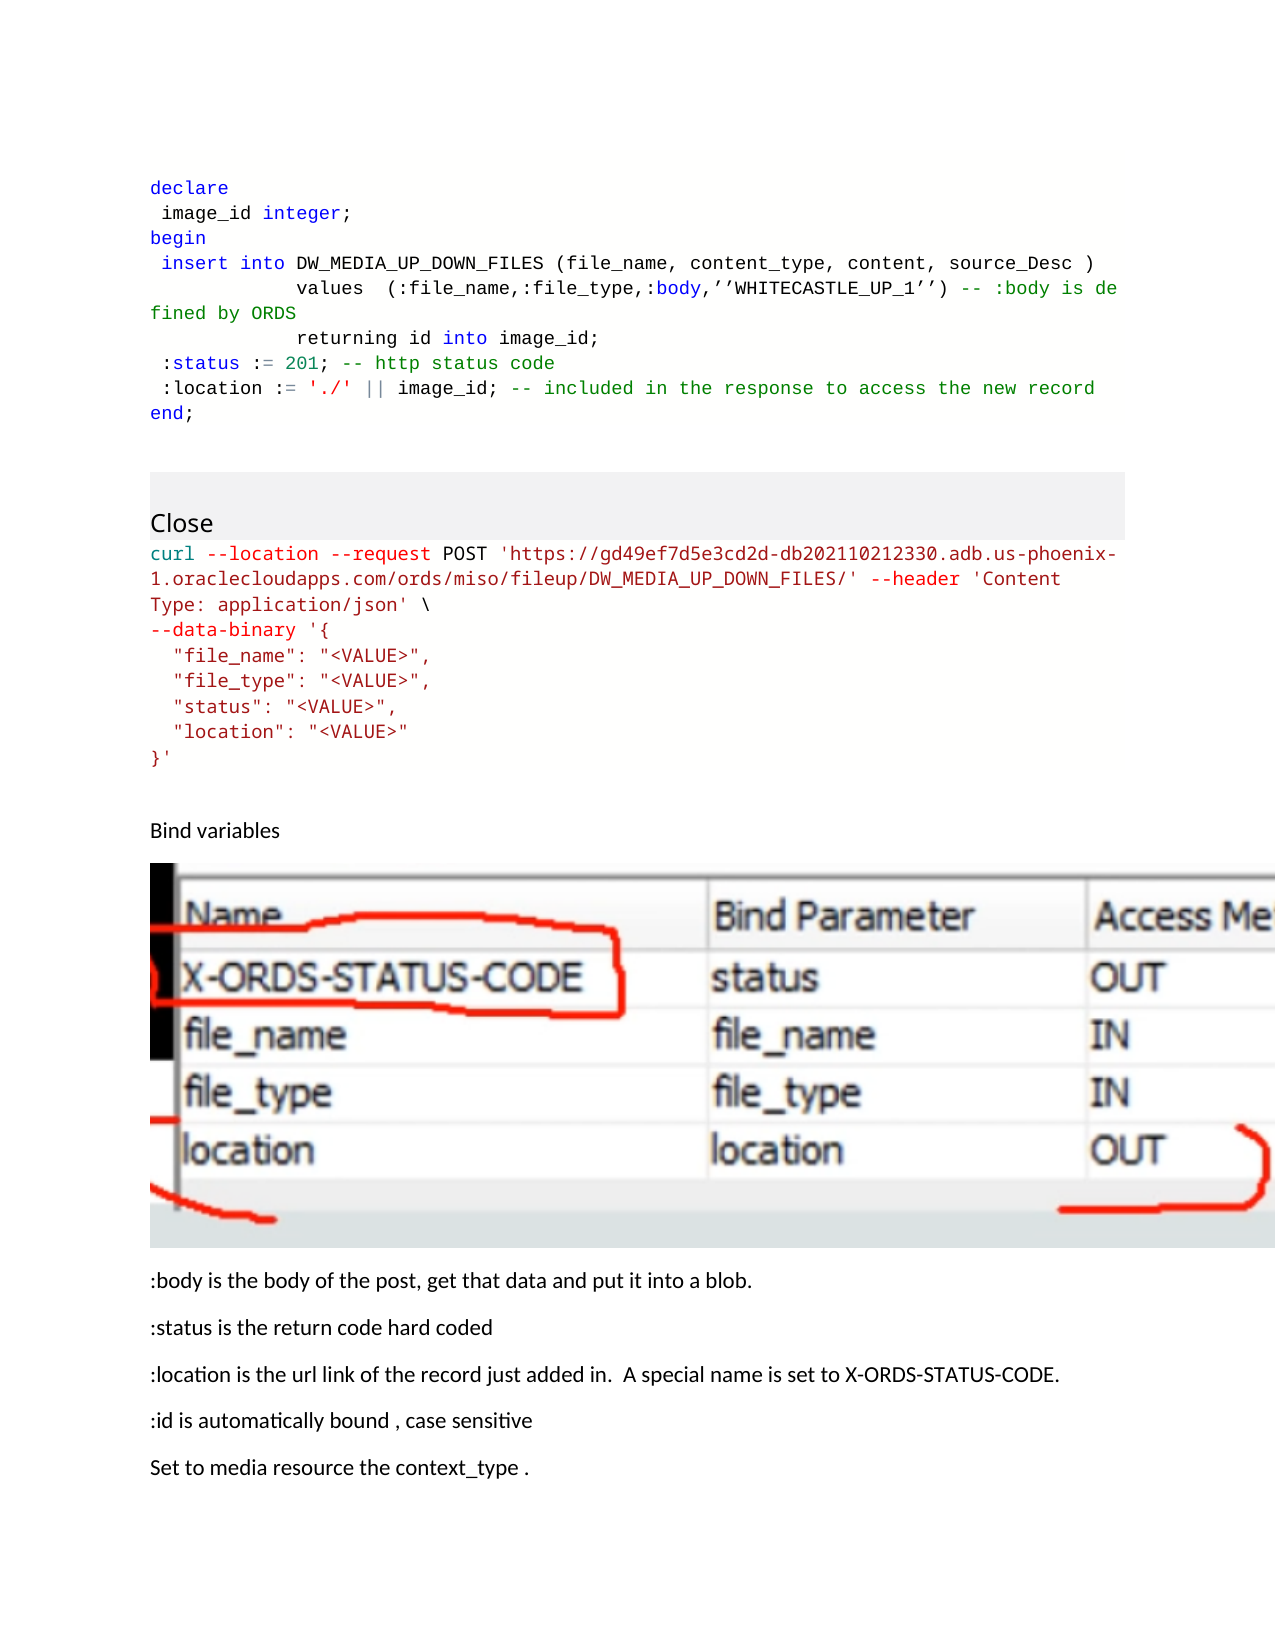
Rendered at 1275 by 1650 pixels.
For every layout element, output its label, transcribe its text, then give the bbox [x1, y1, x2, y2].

text Set to media resource the context_type . [150, 1453, 1125, 1482]
text :body is the body of the post, get that data and put it into a blob. [150, 1266, 1125, 1294]
text curl --location --request POST 'https://gd49ef7d5e3cd2d-db202110212330.adb.us-phoenix-1.oraclecloudapps.com/ords/miso/fileup/DW_MEDIA_UP_DOWN_FILES/' --header 'Content Type: application/json' \ --data-binary '{ "file_name": "<VALUE>", "file_type": "<VALUE>", "status": "<VALUE>", "location": "<VALUE>" }' [150, 540, 1125, 770]
text Close [150, 472, 1125, 540]
text values (:file_name,:file_type,:body,’’WHITECASTLE_UP_1’’) -- :body is defined by ORDS [150, 275, 1125, 325]
text returning id into image_id; [150, 325, 1125, 350]
text Bind variables [150, 817, 1125, 844]
text :location := './' || image_id; -- included in the response to access the new record [150, 375, 1125, 400]
text :location is the url link of the record just added in. A special name is set to X-ORDS-STATUS-CODE. [150, 1360, 1125, 1388]
text image_id integer; [150, 200, 1125, 225]
text begin [150, 225, 1125, 250]
text declare [150, 175, 1125, 200]
text insert into DW_MEDIA_UP_DOWN_FILES (file_name, content_type, content, source_Desc ) [150, 250, 1125, 275]
text :status is the return code hard coded [150, 1313, 1125, 1341]
text end; [150, 400, 1125, 425]
text :id is automatically bound , case sensitive [150, 1407, 1125, 1435]
picture [150, 863, 1275, 1248]
text :status := 201; -- http status code [150, 350, 1125, 375]
